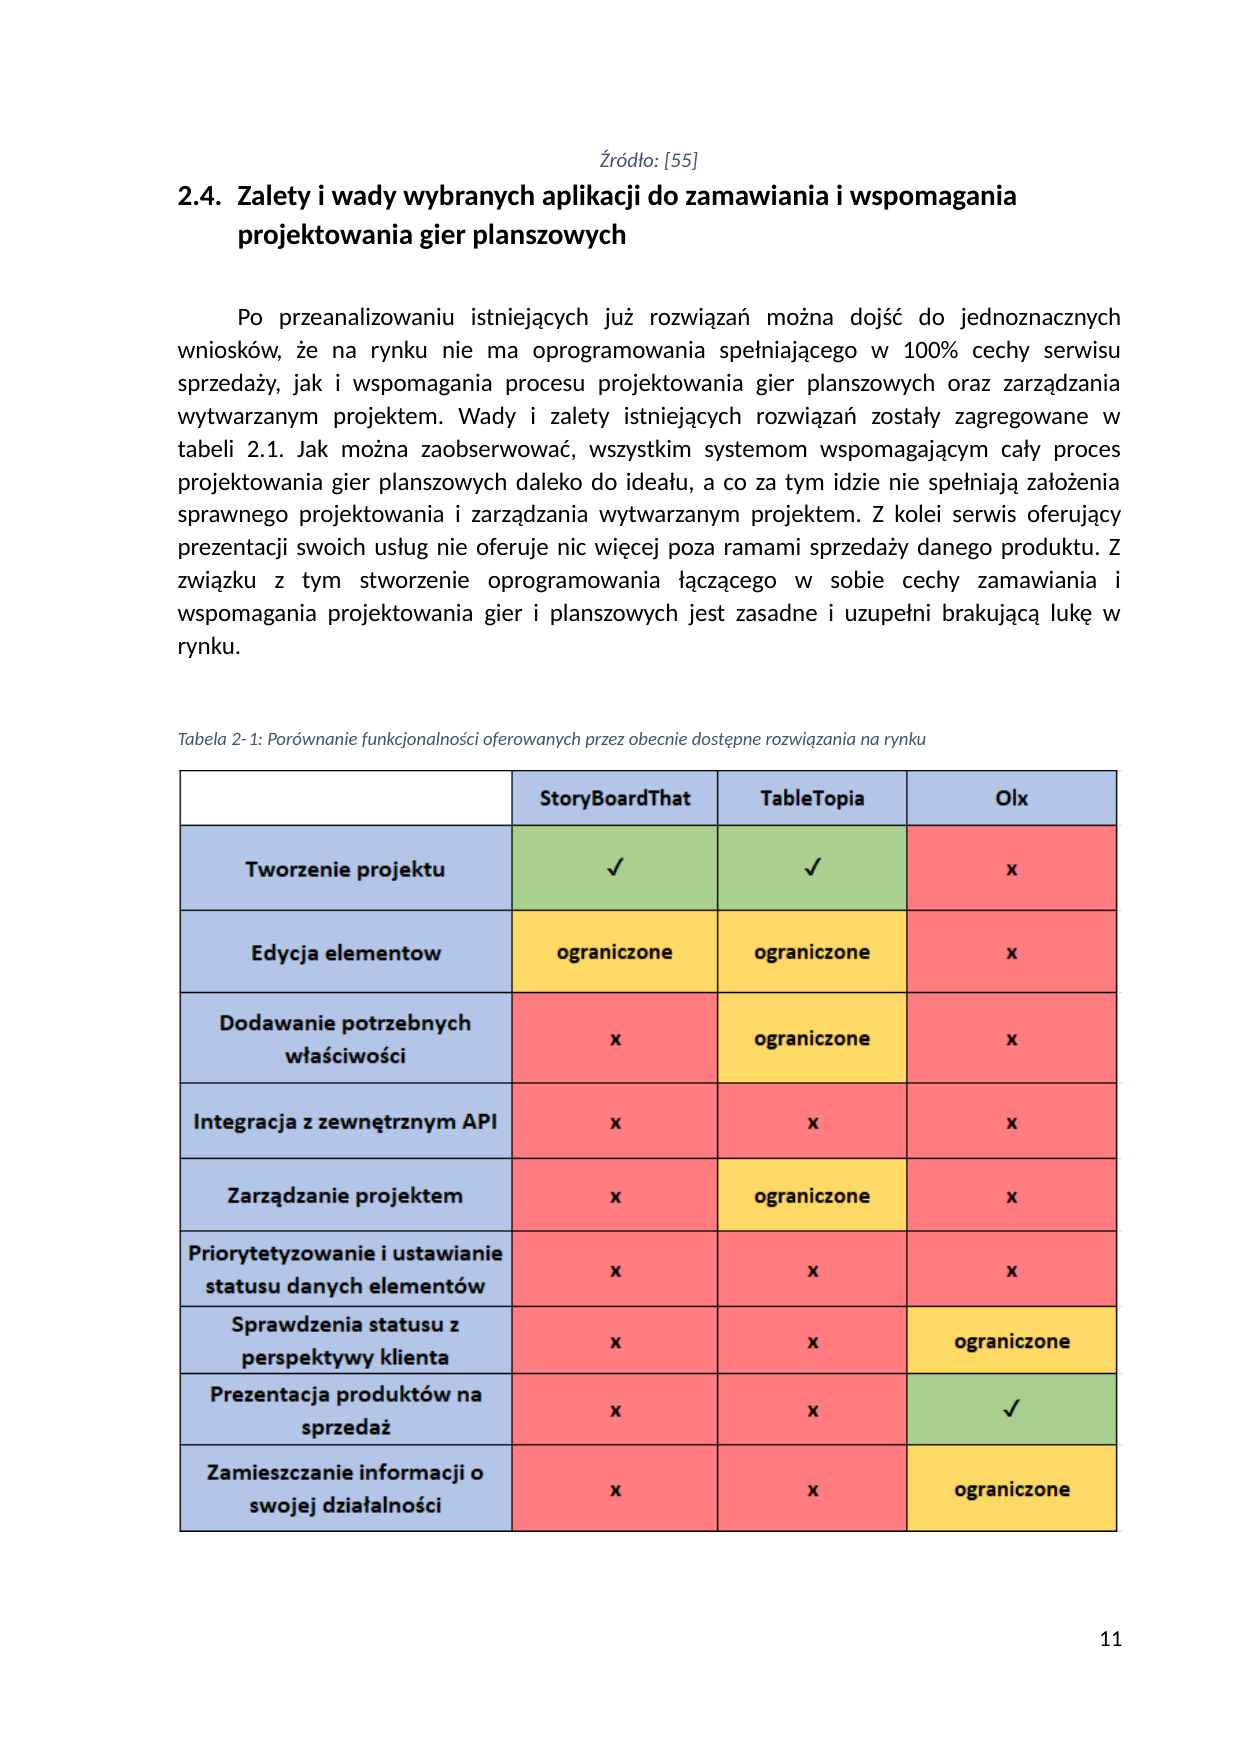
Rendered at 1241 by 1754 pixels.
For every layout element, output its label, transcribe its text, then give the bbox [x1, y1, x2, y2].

subtitle Zalety i wady wybranych aplikacji do zamawiania i wspomagania projektowania gier planszowych [177, 177, 1122, 251]
picture [177, 770, 1123, 1532]
text Po przeanalizowaniu istniejących już rozwiązań można dojść do jednoznacznych wniosków, że na rynku nie ma oprogramowania spełniającego w 100% cechy serwisu sprzedaży, jak i wspomagania procesu projektowania gier planszowych oraz zarządzania wytwarzanym projektem. Wady i zalety istniejących rozwiązań zostały zagregowane w tabeli 2.1. Jak można zaobserwować, wszystkim systemom wspomagającym cały proces projektowania gier planszowych daleko do ideału, a co za tym idzie nie spełniają założenia sprawnego projektowania i zarządzania wytwarzanym projektem. Z kolei serwis oferujący prezentacji swoich usług nie oferuje nic więcej poza ramami sprzedaży danego produktu. Z związku z tym stworzenie oprogramowania łączącego w sobie cechy zamawiania i wspomagania projektowania gier i planszowych jest zasadne i uzupełni brakującą lukę w rynku. [177, 301, 1122, 661]
text Źródło: [55] [177, 148, 1122, 173]
